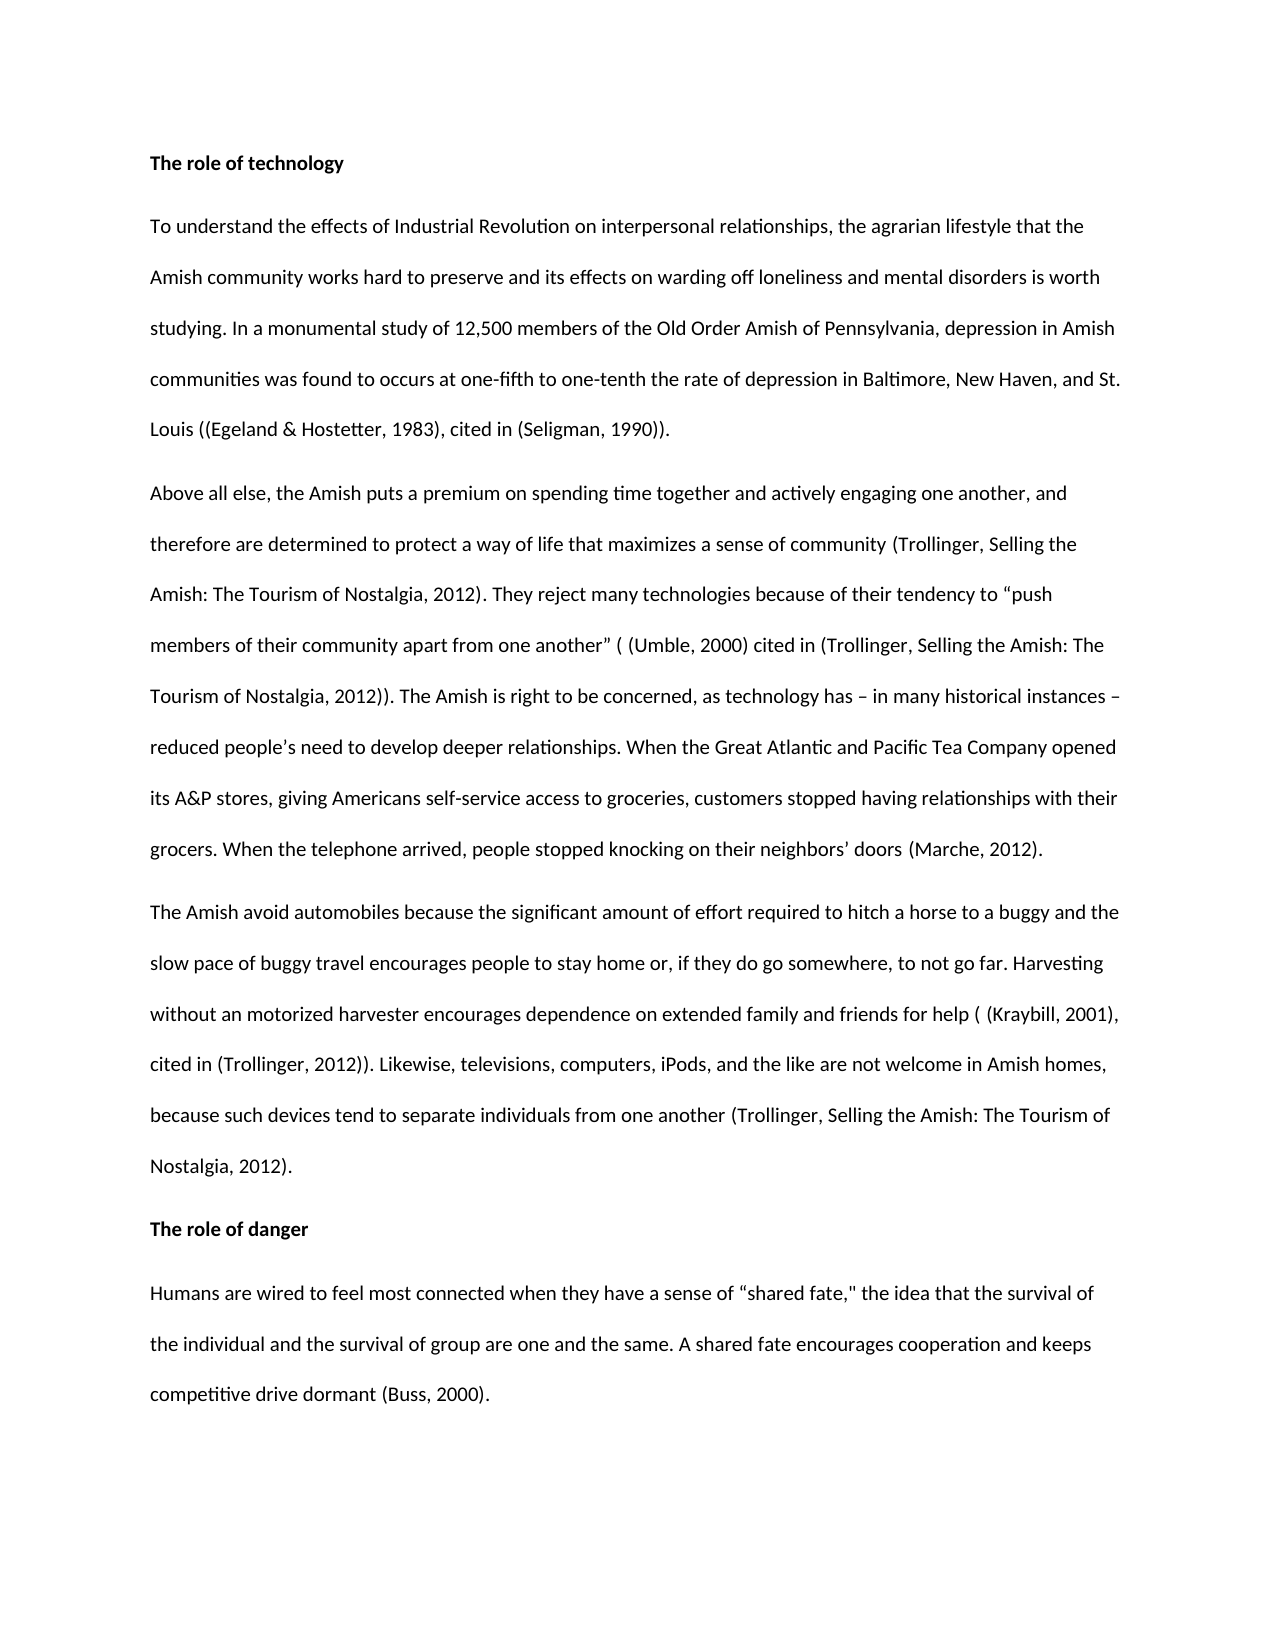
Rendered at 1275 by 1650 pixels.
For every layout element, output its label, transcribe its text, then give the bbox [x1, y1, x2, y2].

text The role of technology [150, 150, 1125, 175]
text Above all else, the Amish puts a premium on spending time together and actively engaging one another, and therefore are determined to protect a way of life that maximizes a sense of community . They reject many technologies because of their tendency to “push members of their community apart from one another” ( cited in). The Amish is right to be concerned, as technology has – in many historical instances – reduced people’s need to develop deeper relationships. When the Great Atlantic and Pacific Tea Company opened its A&P stores, giving Americans self-service access to groceries, customers stopped having relationships with their grocers. When the telephone arrived, people stopped knocking on their neighbors’ doors . [150, 480, 1125, 861]
text To understand the effects of Industrial Revolution on interpersonal relationships, the agrarian lifestyle that the Amish community works hard to preserve and its effects on warding off loneliness and mental disorders is worth studying. In a monumental study of 12,500 members of the Old Order Amish of Pennsylvania, depression in Amish communities was found to occurs at one-fifth to one-tenth the rate of depression in Baltimore, New Haven, and St. Louis (, cited in ). [150, 213, 1125, 442]
text The role of danger [150, 1217, 1125, 1242]
text The Amish avoid automobiles because the significant amount of effort required to hitch a horse to a buggy and the slow pace of buggy travel encourages people to stay home or, if they do go somewhere, to not go far. Harvesting without an motorized harvester encourages dependence on extended family and friends for help (, cited in). Likewise, televisions, computers, iPods, and the like are not welcome in Amish homes, because such devices tend to separate individuals from one another. [150, 899, 1125, 1179]
text Humans are wired to feel most connected when they have a sense of “shared fate," the idea that the survival of the individual and the survival of group are one and the same. A shared fate encourages cooperation and keeps competitive drive dormant . [150, 1280, 1125, 1407]
